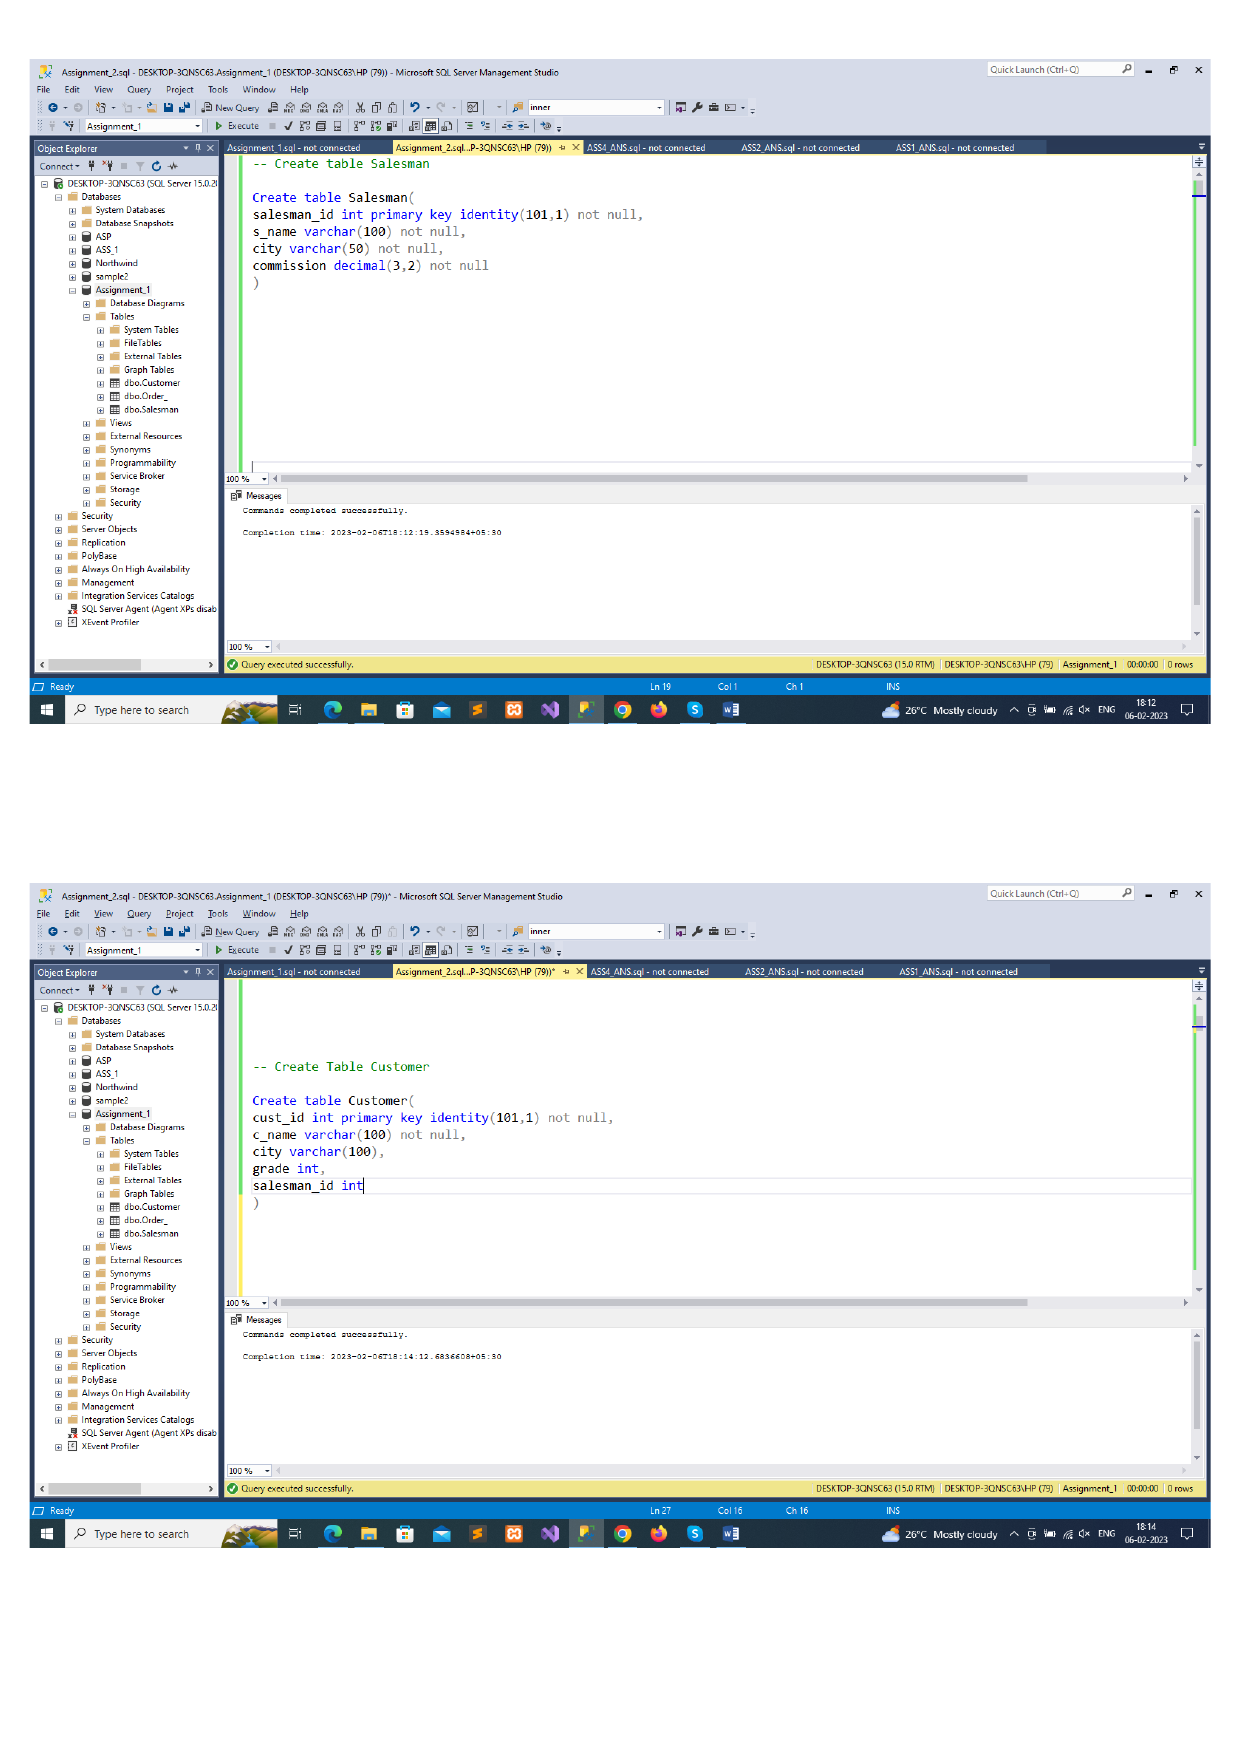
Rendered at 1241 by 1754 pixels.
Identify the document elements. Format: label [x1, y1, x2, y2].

picture [29, 59, 1211, 724]
picture [29, 883, 1211, 1548]
